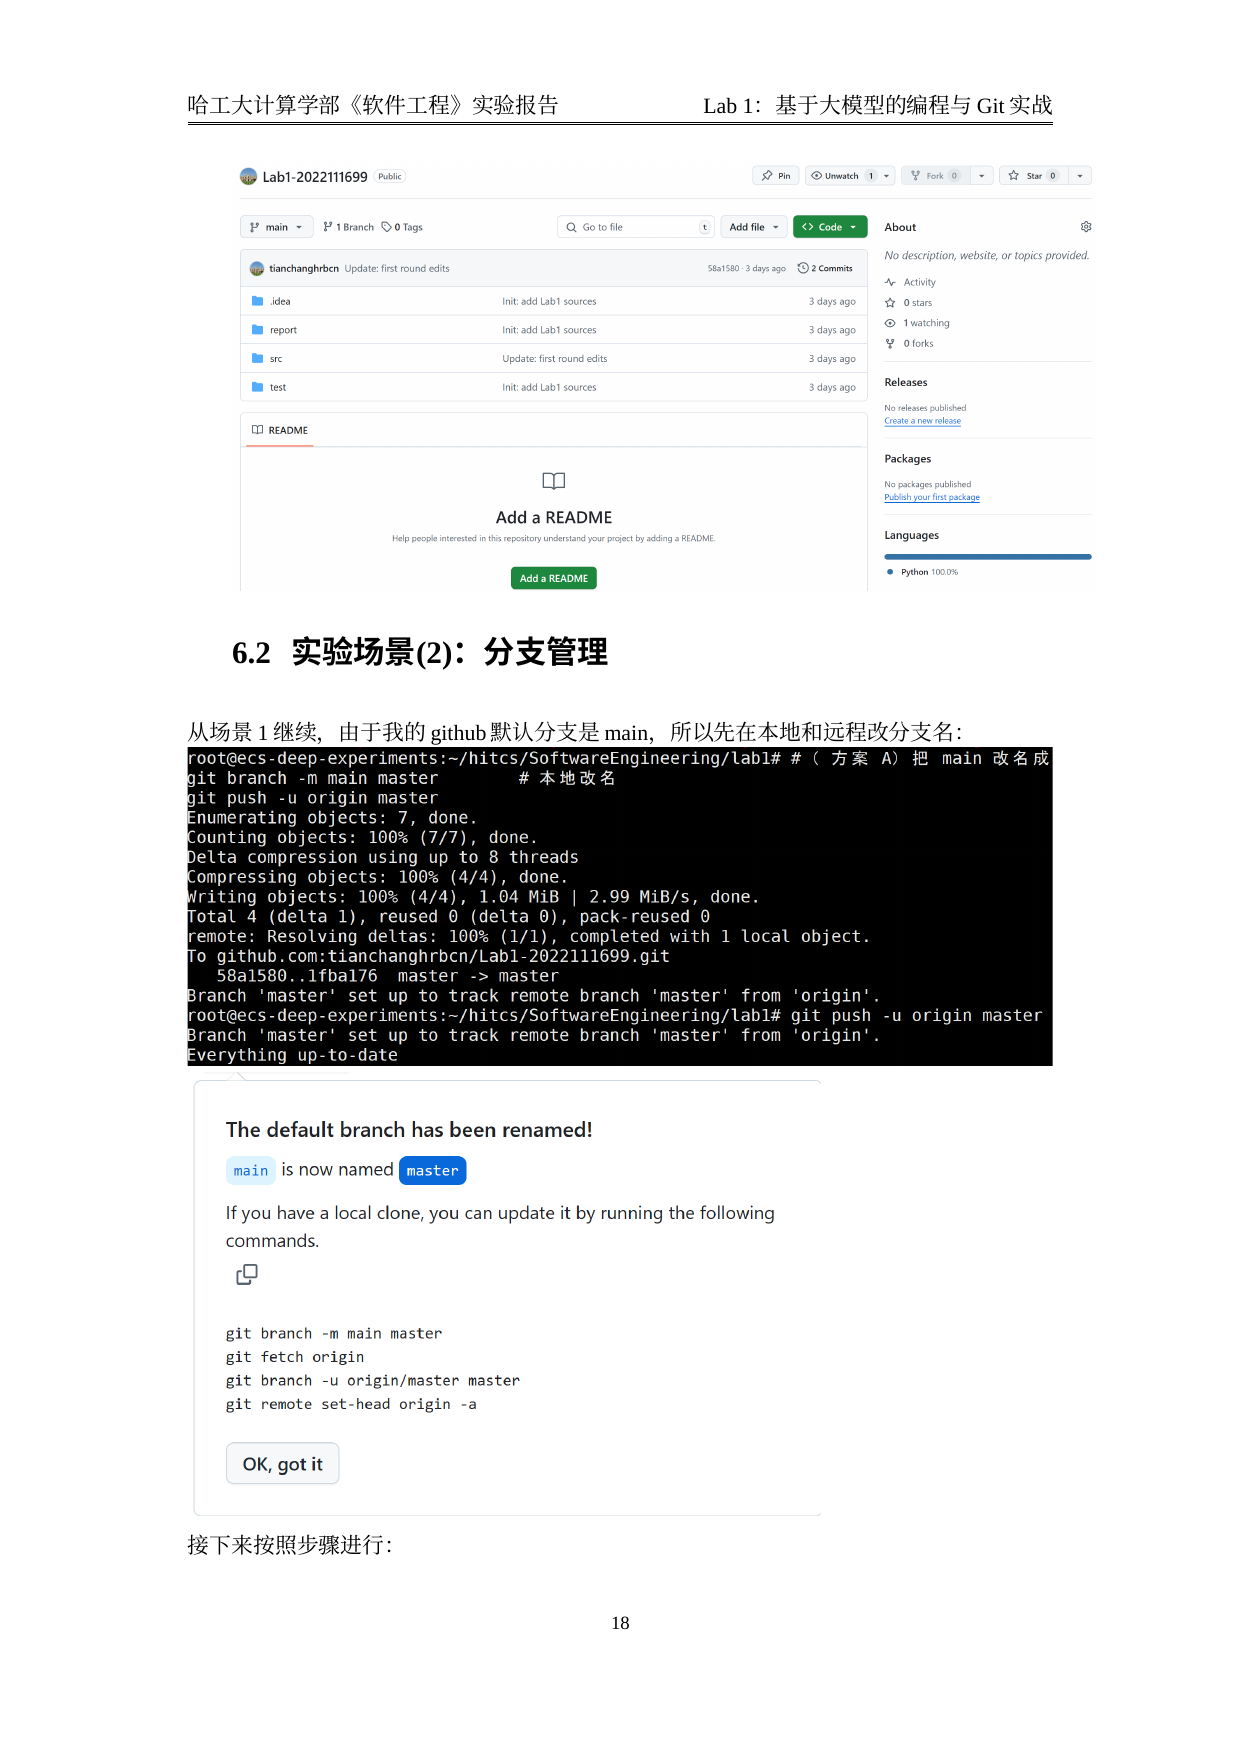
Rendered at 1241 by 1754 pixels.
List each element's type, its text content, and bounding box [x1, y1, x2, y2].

picture [187, 1072, 821, 1516]
text 接下来按照步骤进行： [187, 1527, 1053, 1560]
text 从场景1继续，由于我的github默认分支是main，所以先在本地和远程改分支名： [187, 715, 1053, 747]
picture [231, 162, 1097, 591]
subtitle 实验场景(2)：分支管理 [232, 617, 1053, 682]
picture [187, 747, 1053, 1066]
